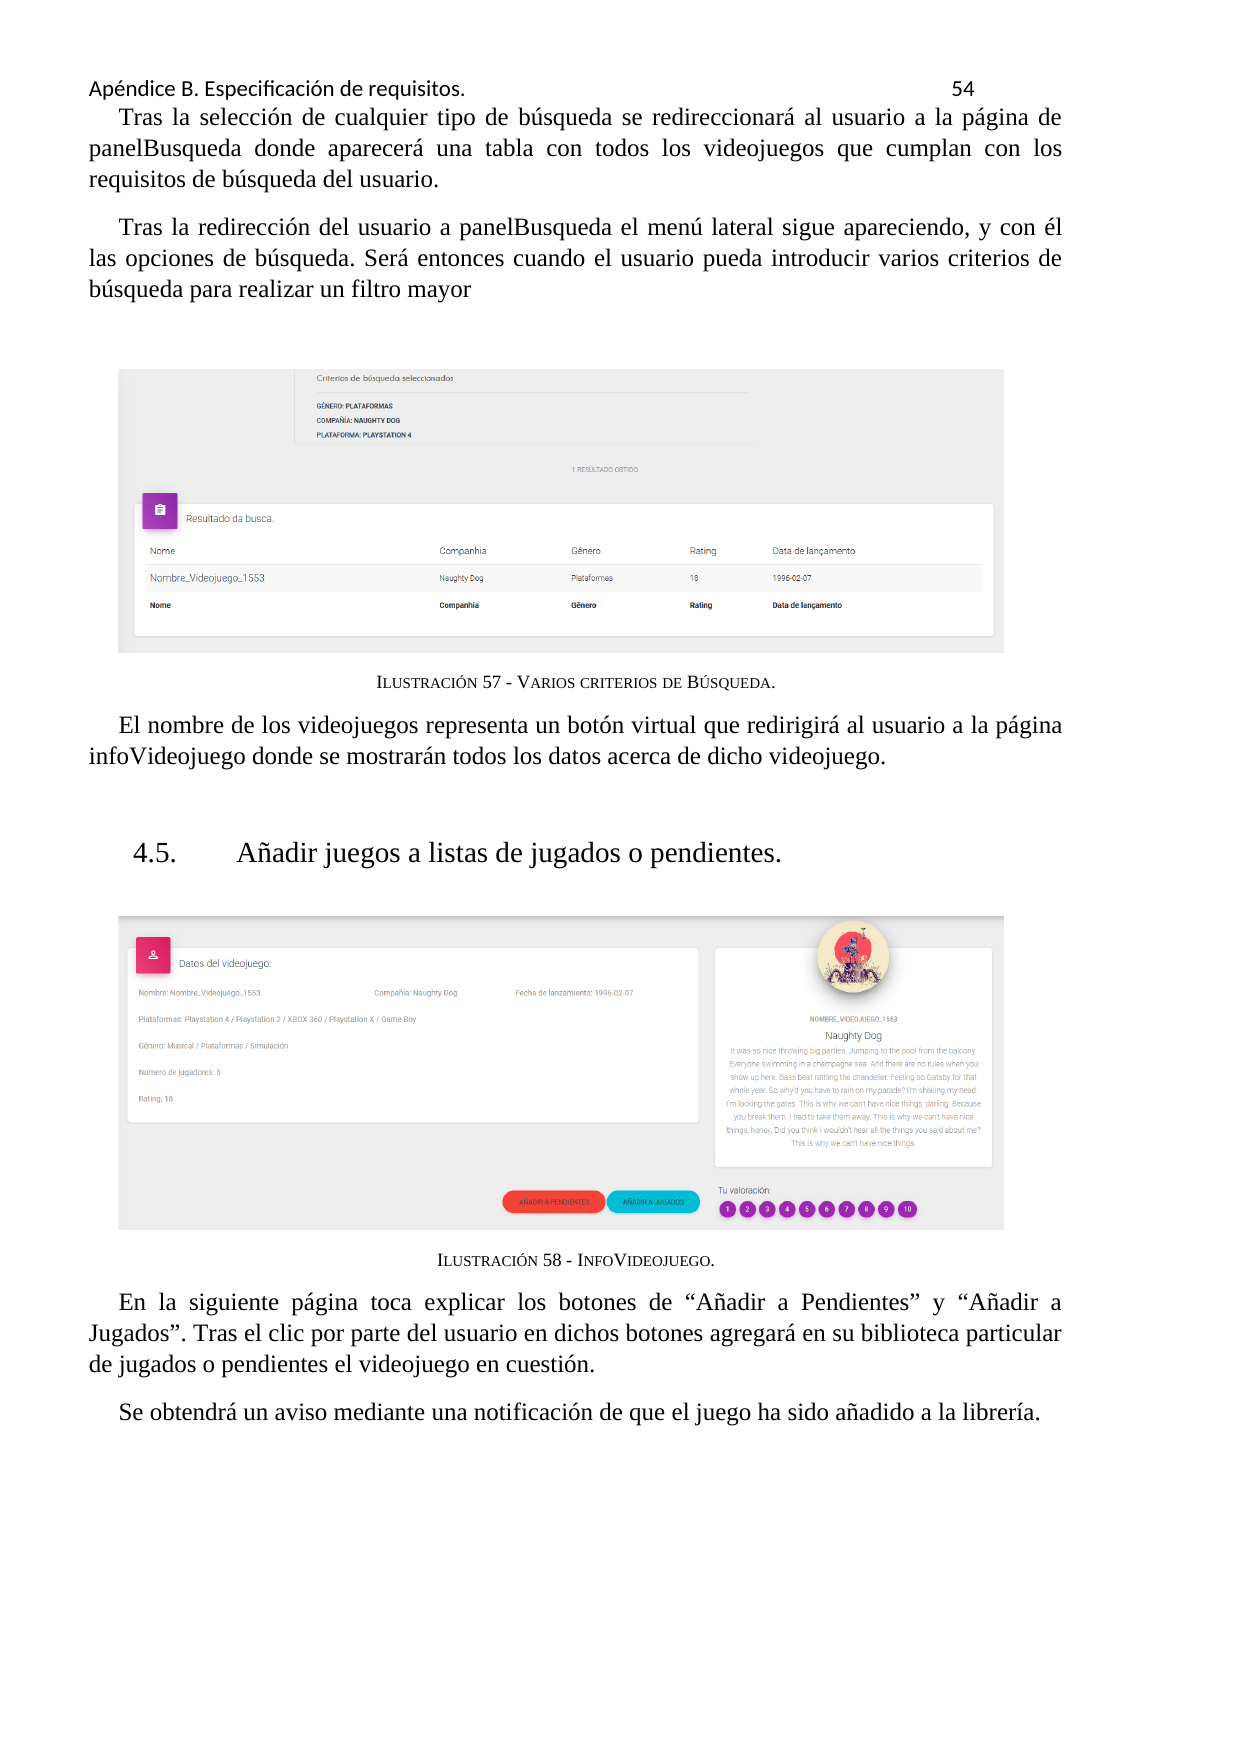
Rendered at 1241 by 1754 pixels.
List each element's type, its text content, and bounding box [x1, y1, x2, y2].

text En la siguiente página toca explicar los botones de “Añadir a Pendientes” y “Añadir a Jugados”. Tras el clic por parte del usuario en dichos botones agregará en su biblioteca particular de jugados o pendientes el videojuego en cuestión. [89, 1287, 1063, 1378]
text Tras la selección de cualquier tipo de búsqueda se redireccionará al usuario a la página de panelBusqueda donde aparecerá una tabla con todos los videojuegos que cumplan con los requisitos de búsqueda del usuario. [89, 102, 1063, 193]
text El nombre de los videojuegos representa un botón virtual que redirigirá al usuario a la página infoVideojuego donde se mostrarán todos los datos acerca de dicho videojuego. [89, 710, 1063, 769]
picture [118, 916, 1004, 1230]
text Ilustración 58 - InfoVideojuego. [89, 1249, 1063, 1270]
subtitle Añadir juegos a listas de jugados o pendientes. [89, 835, 1063, 869]
text Ilustración 57 - Varios criterios de Búsqueda. [89, 671, 1063, 693]
text Se obtendrá un aviso mediante una notificación de que el juego ha sido añadido a la librería. [89, 1397, 1063, 1426]
picture [118, 369, 1004, 653]
text Tras la redirección del usuario a panelBusqueda el menú lateral sigue apareciendo, y con él las opciones de búsqueda. Será entonces cuando el usuario pueda introducir varios criterios de búsqueda para realizar un filtro mayor [89, 212, 1063, 302]
